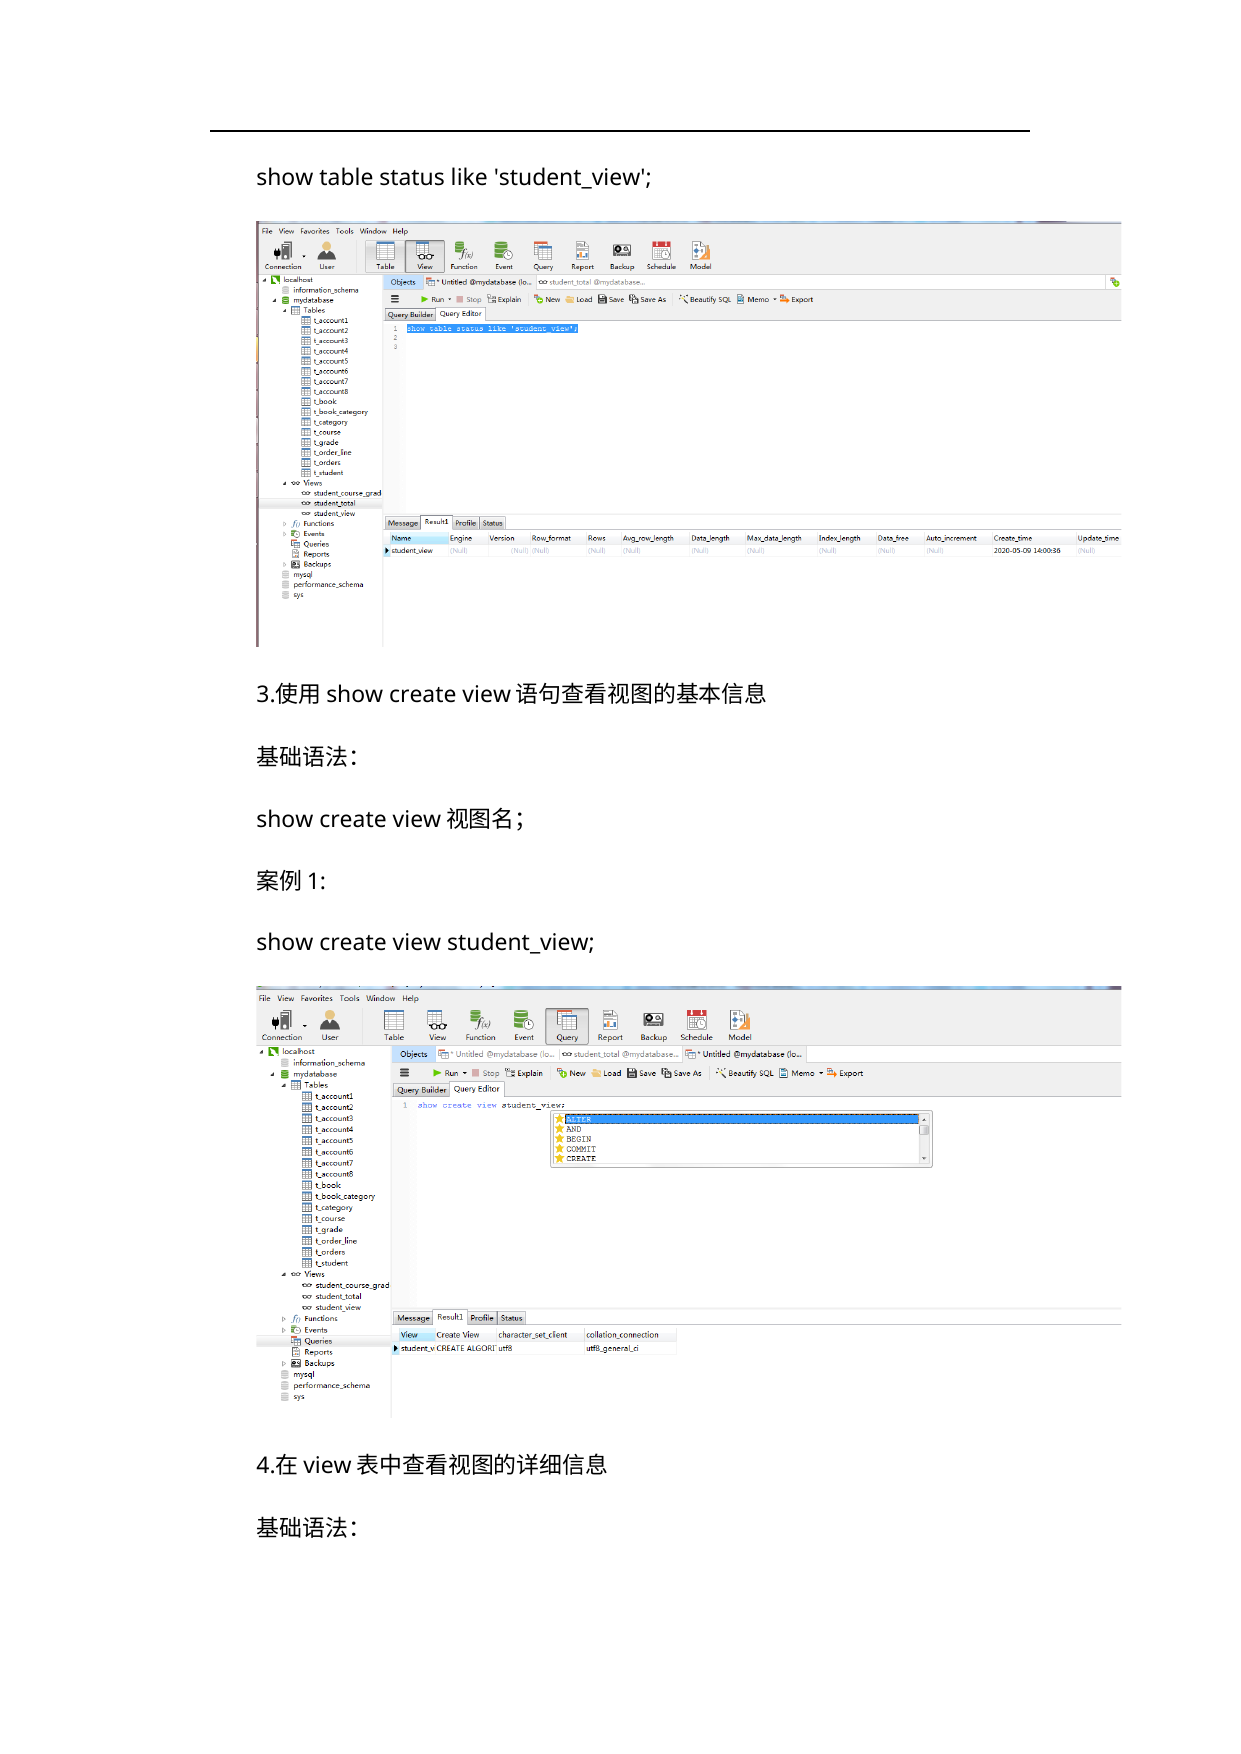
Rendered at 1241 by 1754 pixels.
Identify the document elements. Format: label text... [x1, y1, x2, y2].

list show create view视图名； [210, 801, 1030, 834]
list show create view student_view; [210, 926, 1030, 957]
list 基础语法： [210, 738, 1030, 772]
list 4.在view表中查看视图的详细信息 [210, 1447, 1030, 1480]
list 基础语法： [210, 1509, 1030, 1543]
list show table status like 'student_view'; [210, 161, 1030, 192]
picture [256, 221, 1122, 647]
list 3.使用show create view语句查看视图的基本信息 [210, 676, 1030, 709]
list 案例1: [210, 863, 1030, 897]
picture [256, 986, 1122, 1418]
